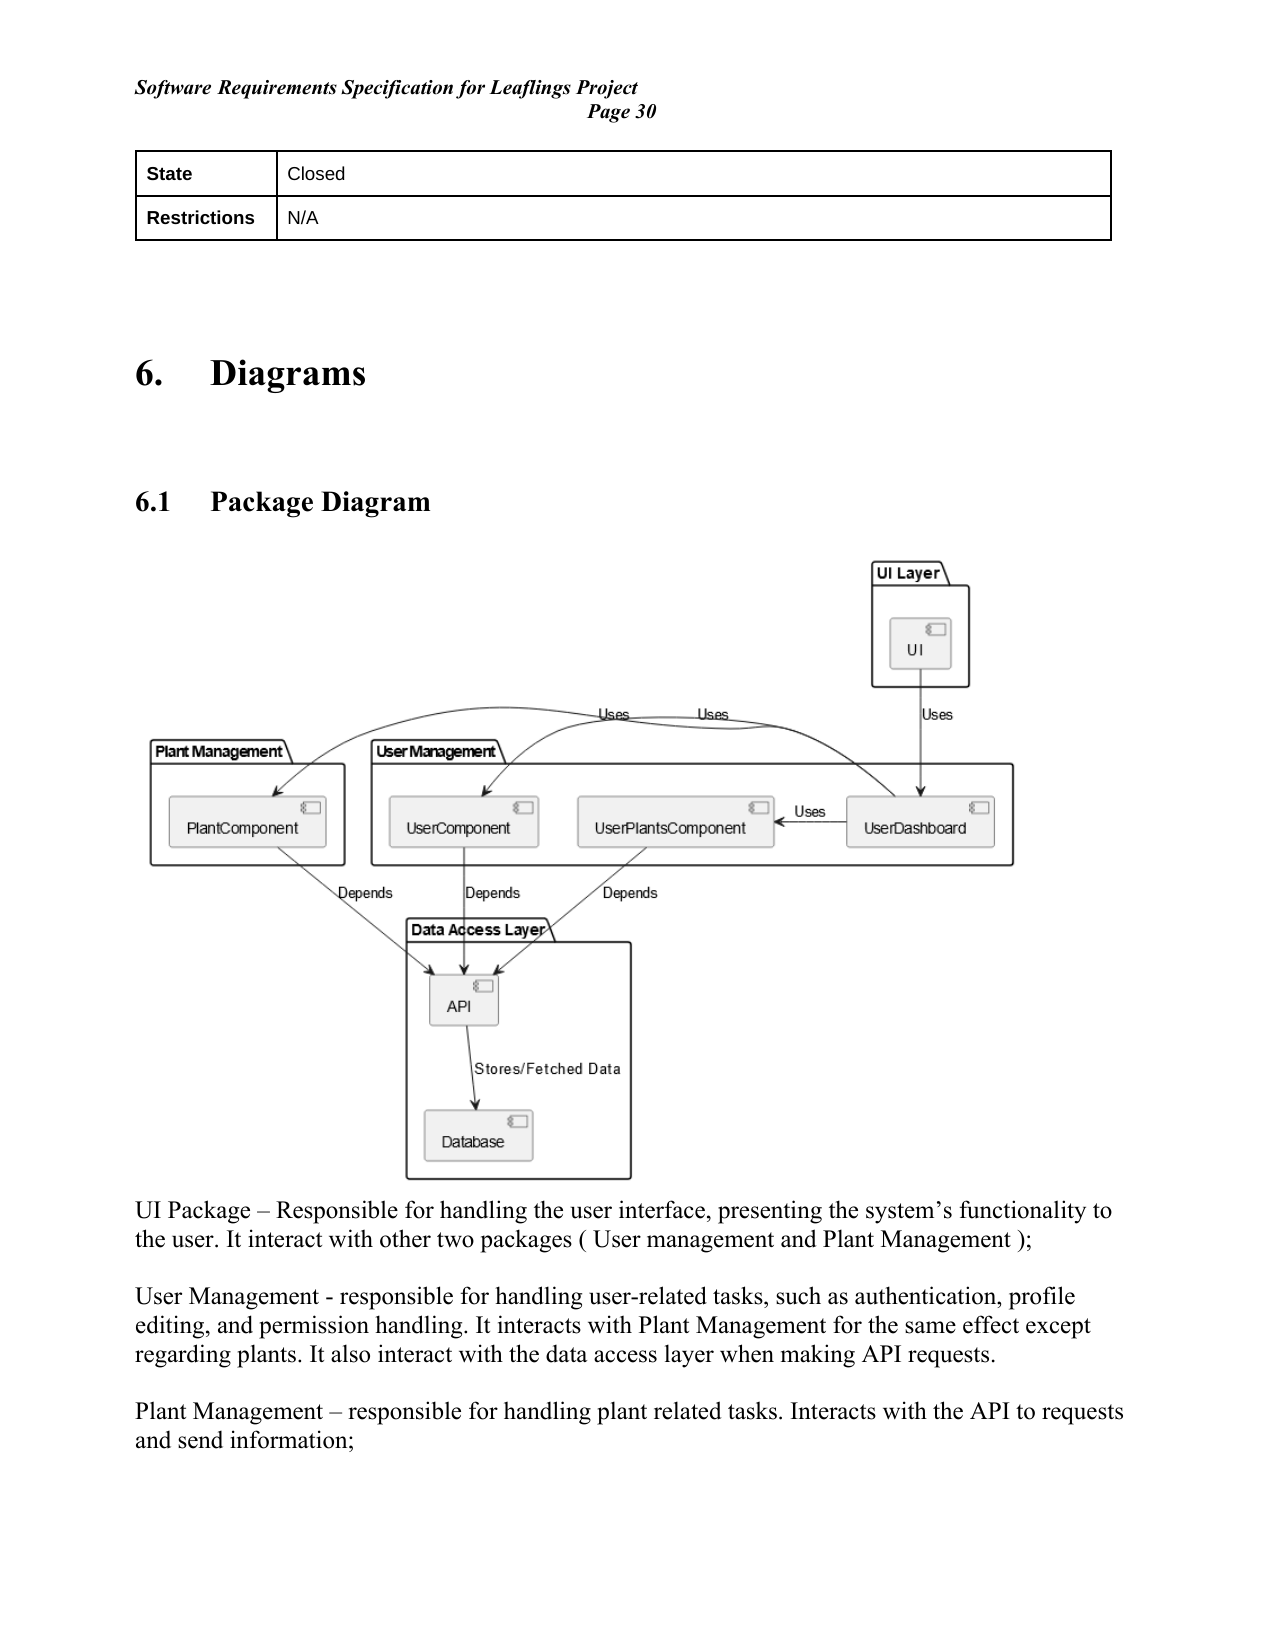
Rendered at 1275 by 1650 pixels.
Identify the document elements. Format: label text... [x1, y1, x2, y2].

subtitle Package Diagram [135, 484, 1140, 517]
text Plant Management – responsible for handling plant related tasks. Interacts with the API to requests and send information; [135, 1368, 1140, 1454]
text User Management - responsible for handling user-related tasks, such as authentication, profile editing, and permission handling. It interacts with Plant Management for the same effect except regarding plants. It also interact with the data access layer when making API requests. [135, 1281, 1140, 1368]
text UI Package – Responsible for handling the user interface, presenting the system’s functionality to the user. It interact with other two packages ( User management and Plant Management ); [135, 1195, 1140, 1253]
table_cell N/A [278, 197, 1110, 239]
subtitle Diagrams [135, 351, 1140, 394]
table_cell Closed [278, 152, 1110, 194]
table_cell Restrictions [137, 197, 276, 239]
table_cell State [137, 152, 276, 194]
picture [135, 546, 1030, 1196]
